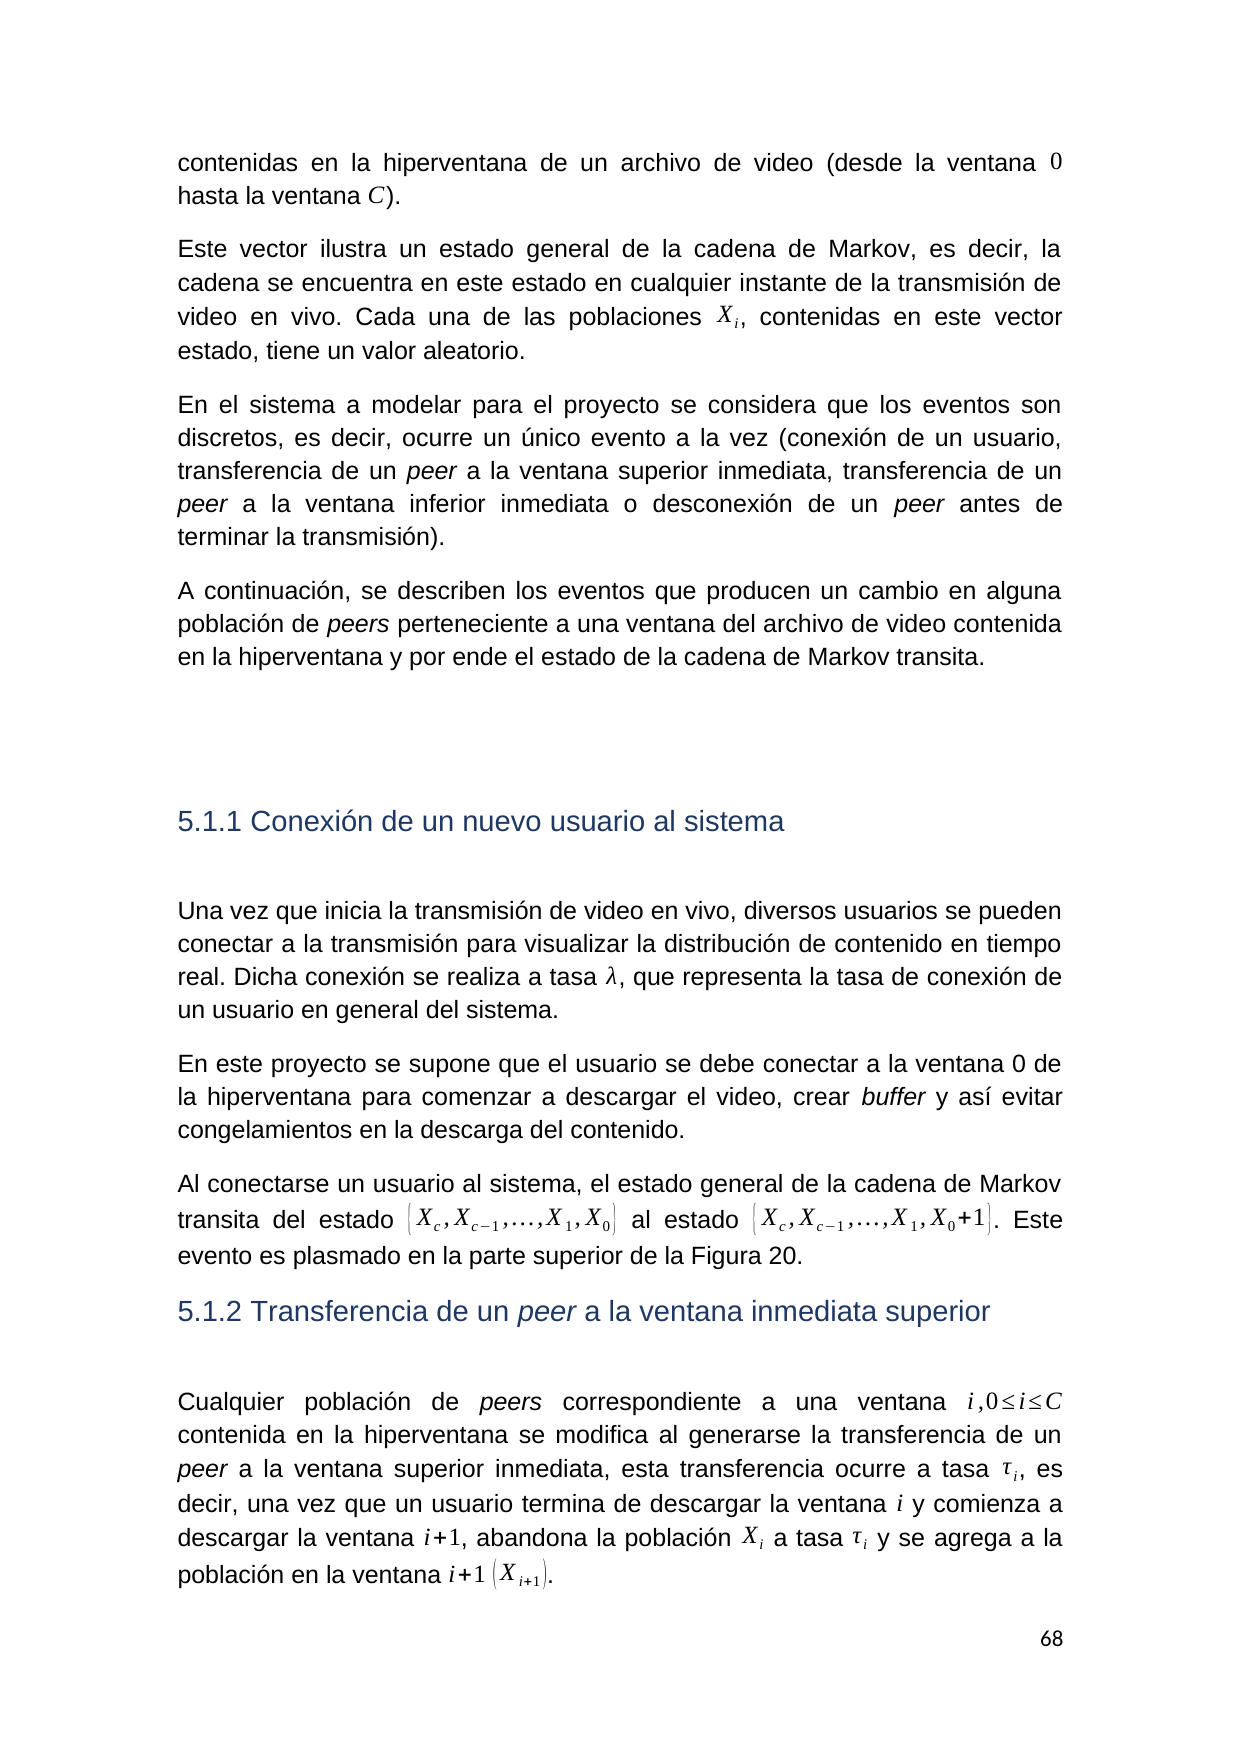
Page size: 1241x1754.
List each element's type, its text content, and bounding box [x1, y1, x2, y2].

text Una vez que inicia la transmisión de video en vivo, diversos usuarios se pueden conectar a la transmisión para visualizar la distribución de contenido en tiempo real. Dicha conexión se realiza a tasa , que representa la tasa de conexión de un usuario en general del sistema. [177, 896, 1063, 1024]
text Al conectarse un usuario al sistema, el estado general de la cadena de Markov transita del estado al estado . Este evento es plasmado en la parte superior de la Figura 20. [177, 1169, 1063, 1269]
text En este proyecto se supone que el usuario se debe conectar a la ventana 0 de la hiperventana para comenzar a descargar el video, crear buffer y así evitar congelamientos en la descarga del contenido. [177, 1049, 1063, 1144]
text Este vector ilustra un estado general de la cadena de Markov, es decir, la cadena se encuentra en este estado en cualquier instante de la transmisión de video en vivo. Cada una de las poblaciones , contenidas en este vector estado, tiene un valor aleatorio. [177, 234, 1063, 365]
subtitle 5.1.2 Transferencia de un peer a la ventana inmediata superior [177, 1294, 1063, 1328]
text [177, 148, 1063, 209]
subtitle 5.1.1 Conexión de un nuevo usuario al sistema [177, 803, 1063, 837]
text En el sistema a modelar para el proyecto se considera que los eventos son discretos, es decir, ocurre un único evento a la vez (conexión de un usuario, transferencia de un peer a la ventana superior inmediata, transferencia de un peer a la ventana inferior inmediata o desconexión de un peer antes de terminar la transmisión). [177, 390, 1063, 551]
text Cualquier población de peers correspondiente a una ventana contenida en la hiperventana se modifica al generarse la transferencia de un peer a la ventana superior inmediata, esta transferencia ocurre a tasa , es decir, una vez que un usuario termina de descargar la ventana y comienza a descargar la ventana , abandona la población a tasa y se agrega a la población en la ventana . [177, 1387, 1063, 1592]
text A continuación, se describen los eventos que producen un cambio en alguna población de peers perteneciente a una ventana del archivo de video contenida en la hiperventana y por ende el estado de la cadena de Markov transita. [177, 576, 1063, 671]
